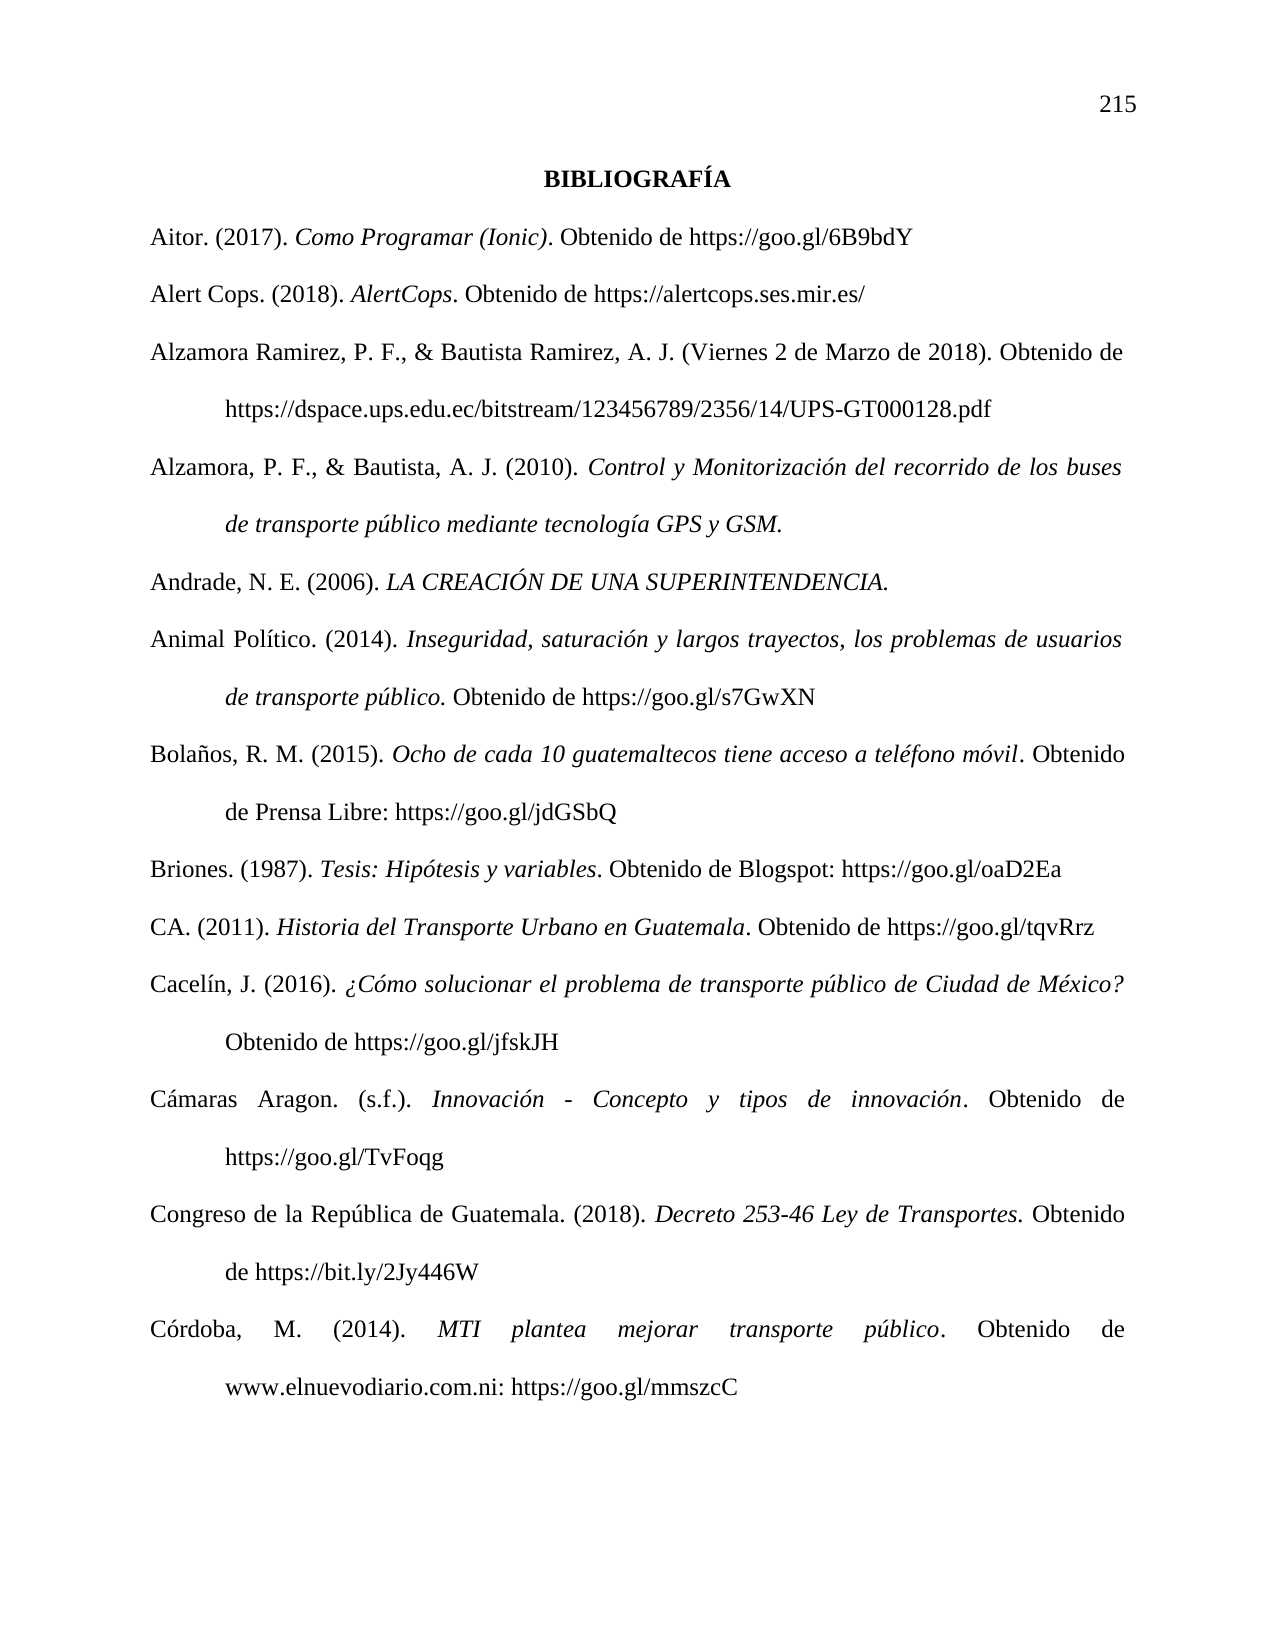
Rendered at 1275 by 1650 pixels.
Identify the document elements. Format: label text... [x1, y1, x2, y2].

subtitle Bibliografía [150, 164, 1125, 193]
